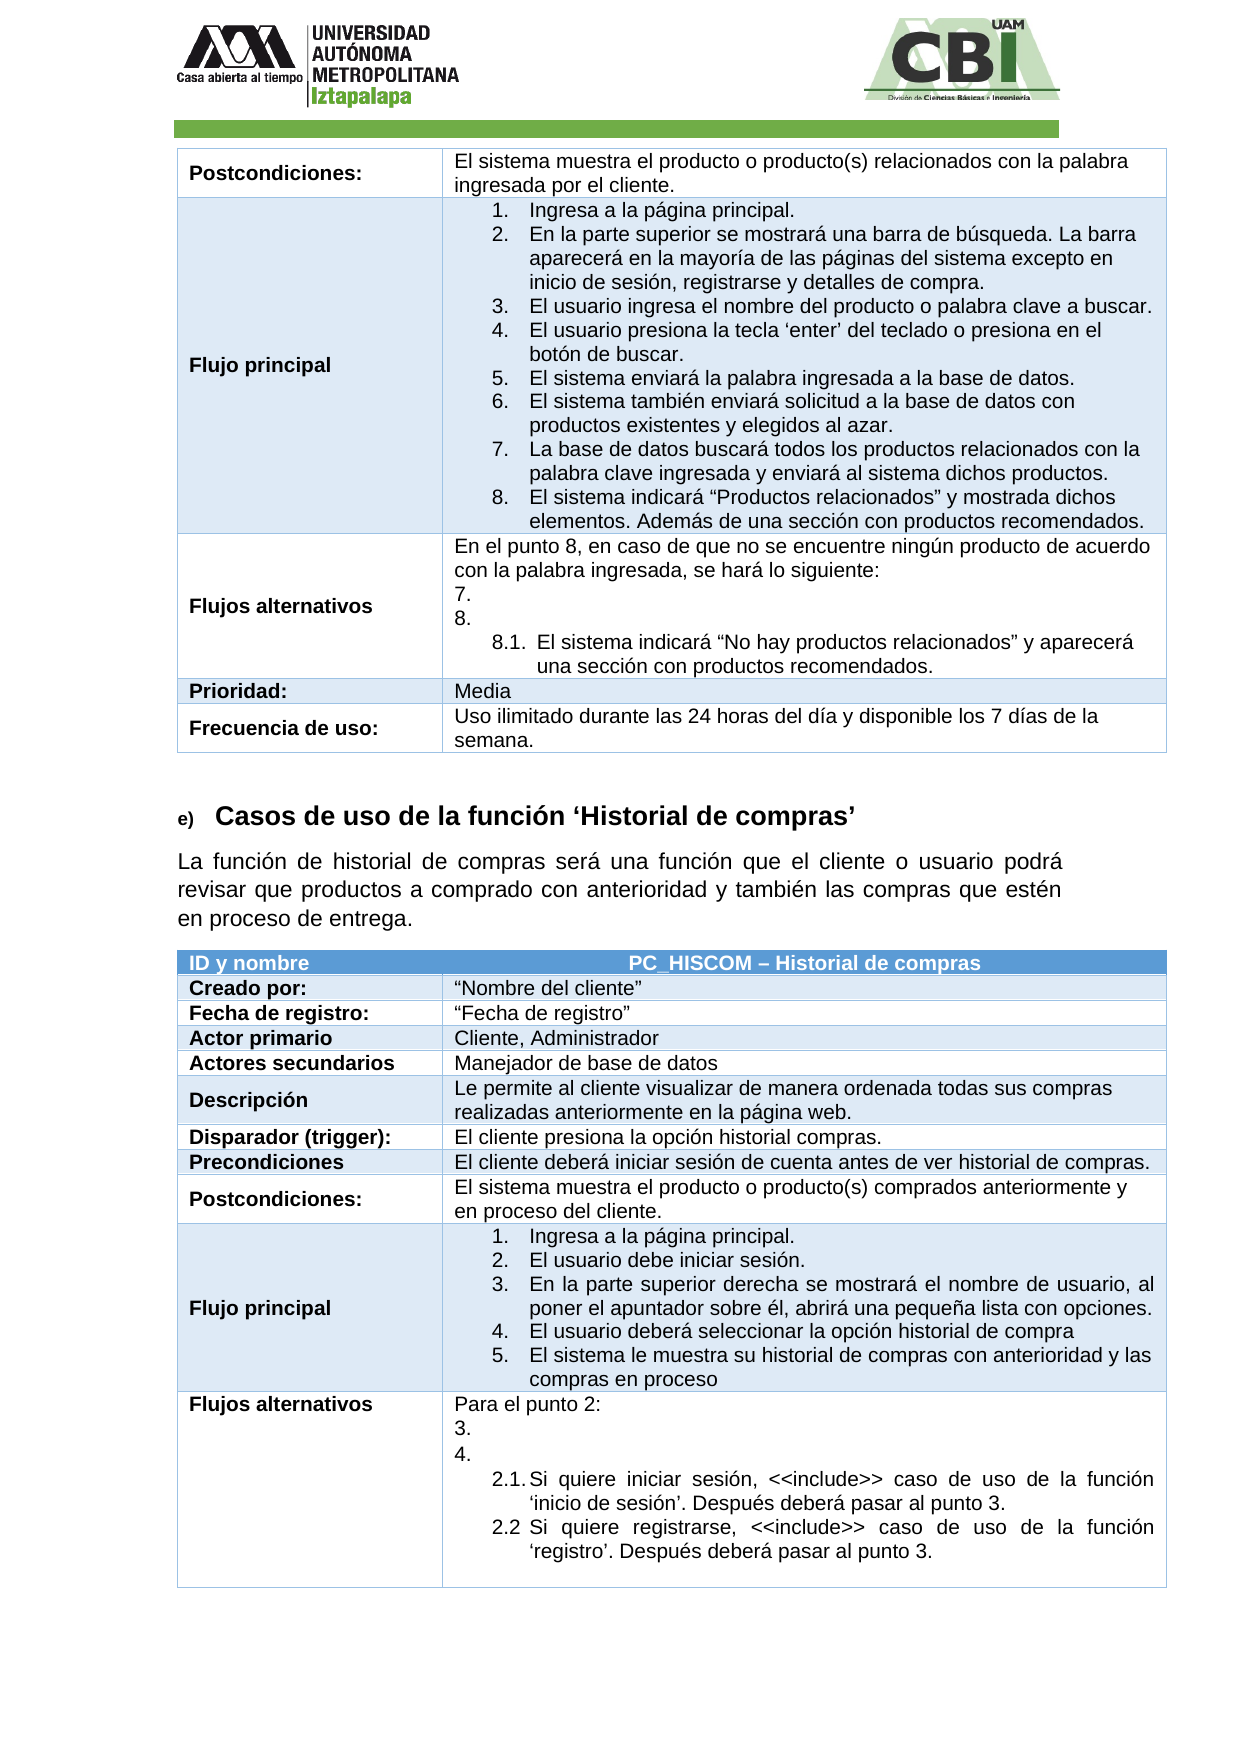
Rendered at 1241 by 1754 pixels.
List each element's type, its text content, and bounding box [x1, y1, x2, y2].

table_cell El cliente deberá iniciar sesión de cuenta antes de ver historial de compras. [443, 1150, 1166, 1173]
table_header ID y nombre [178, 951, 442, 974]
table_cell Postcondiciones: [178, 149, 442, 197]
table_cell Manejador de base de datos [443, 1051, 1166, 1074]
table_cell Actor primario [178, 1026, 442, 1049]
subtitle Casos de uso de la función ‘Historial de compras’ [177, 800, 1063, 831]
table_cell Disparador (trigger): [178, 1125, 442, 1148]
table_cell Flujo principal [178, 198, 442, 533]
table_cell Actores secundarios [178, 1051, 442, 1074]
table_cell Frecuencia de uso: [178, 704, 442, 752]
table_cell Le permite al cliente visualizar de manera ordenada todas sus compras realizadas anteriormente en la página web. [443, 1076, 1166, 1123]
table_cell “Nombre del cliente” [443, 976, 1166, 999]
table_cell Flujos alternativos [178, 1392, 442, 1587]
table_cell Flujos alternativos [178, 534, 442, 678]
table_cell El sistema muestra el producto o producto(s) relacionados con la palabra ingresada por el cliente. [443, 149, 1166, 197]
picture [863, 18, 1060, 100]
table_cell Media [443, 679, 1166, 703]
table_cell Ingresa a la página principal. En la parte superior se mostrará una barra de búsqueda. La barra aparecerá en la mayoría de las páginas del sistema excepto en inicio de sesión, registrarse y detalles de compra. El usuario ingresa el nombre del producto o palabra clave a buscar. El usuario presiona la tecla ‘enter’ del teclado o presiona en el botón de buscar. El sistema enviará la palabra ingresada a la base de datos. El sistema también enviará solicitud a la base de datos con productos existentes y elegidos al azar. La base de datos buscará todos los productos relacionados con la palabra clave ingresada y enviará al sistema dichos productos. El sistema indicará “Productos relacionados” y mostrada dichos elementos. Además de una sección con productos recomendados. [443, 198, 1166, 533]
table_cell Ingresa a la página principal. El usuario debe iniciar sesión. En la parte superior derecha se mostrará el nombre de usuario, al poner el apuntador sobre él, abrirá una pequeña lista con opciones. El usuario deberá seleccionar la opción historial de compra El sistema le muestra su historial de compras con anterioridad y las compras en proceso [443, 1224, 1166, 1391]
table_cell Uso ilimitado durante las 24 horas del día y disponible los 7 días de la semana. [443, 704, 1166, 752]
table_cell Flujo principal [178, 1224, 442, 1391]
text La función de historial de compras será una función que el cliente o usuario podrá revisar que productos a comprado con anterioridad y también las compras que estén en proceso de entrega. [177, 848, 1063, 931]
table_cell En el punto 8, en caso de que no se encuentre ningún producto de acuerdo con la palabra ingresada, se hará lo siguiente: El sistema indicará “No hay productos relacionados” y aparecerá una sección con productos recomendados. [443, 534, 1166, 678]
table_cell Fecha de registro: [178, 1001, 442, 1024]
table_cell Precondiciones [178, 1150, 442, 1173]
table_header PC_HISCOM – Historial de compras [443, 951, 1166, 974]
table_cell Postcondiciones: [178, 1175, 442, 1222]
table_cell “Fecha de registro” [443, 1001, 1166, 1024]
table_cell El sistema muestra el producto o producto(s) comprados anteriormente y en proceso del cliente. [443, 1175, 1166, 1222]
table_cell Prioridad: [178, 679, 442, 703]
picture [177, 25, 459, 109]
table_cell Descripción [178, 1076, 442, 1123]
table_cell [443, 1392, 1166, 1587]
table_cell El cliente presiona la opción historial compras. [443, 1125, 1166, 1148]
table_cell Creado por: [178, 976, 442, 999]
table_cell Cliente, Administrador [443, 1026, 1166, 1049]
